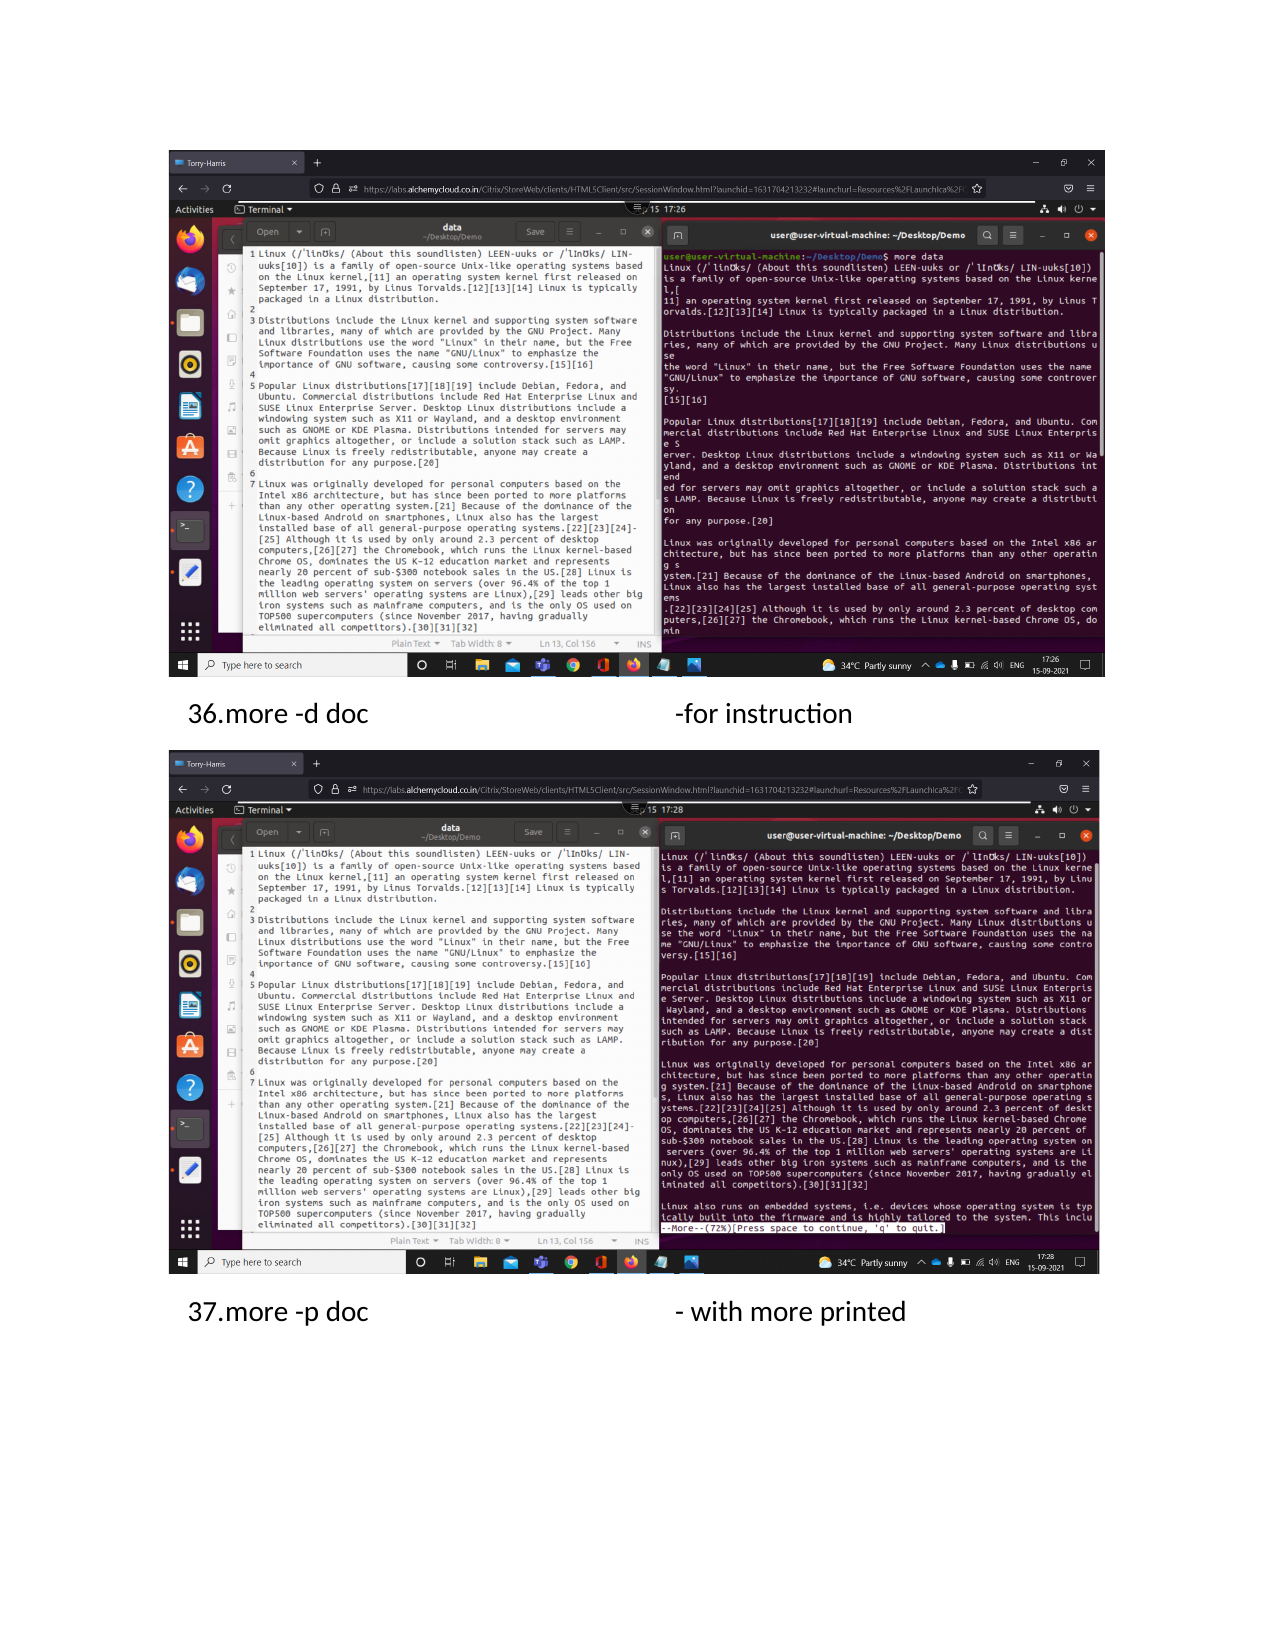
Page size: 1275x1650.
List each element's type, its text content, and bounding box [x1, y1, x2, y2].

list more -d doc -for instruction [187, 695, 1125, 731]
list more -p doc - with more printed [187, 1293, 1125, 1328]
